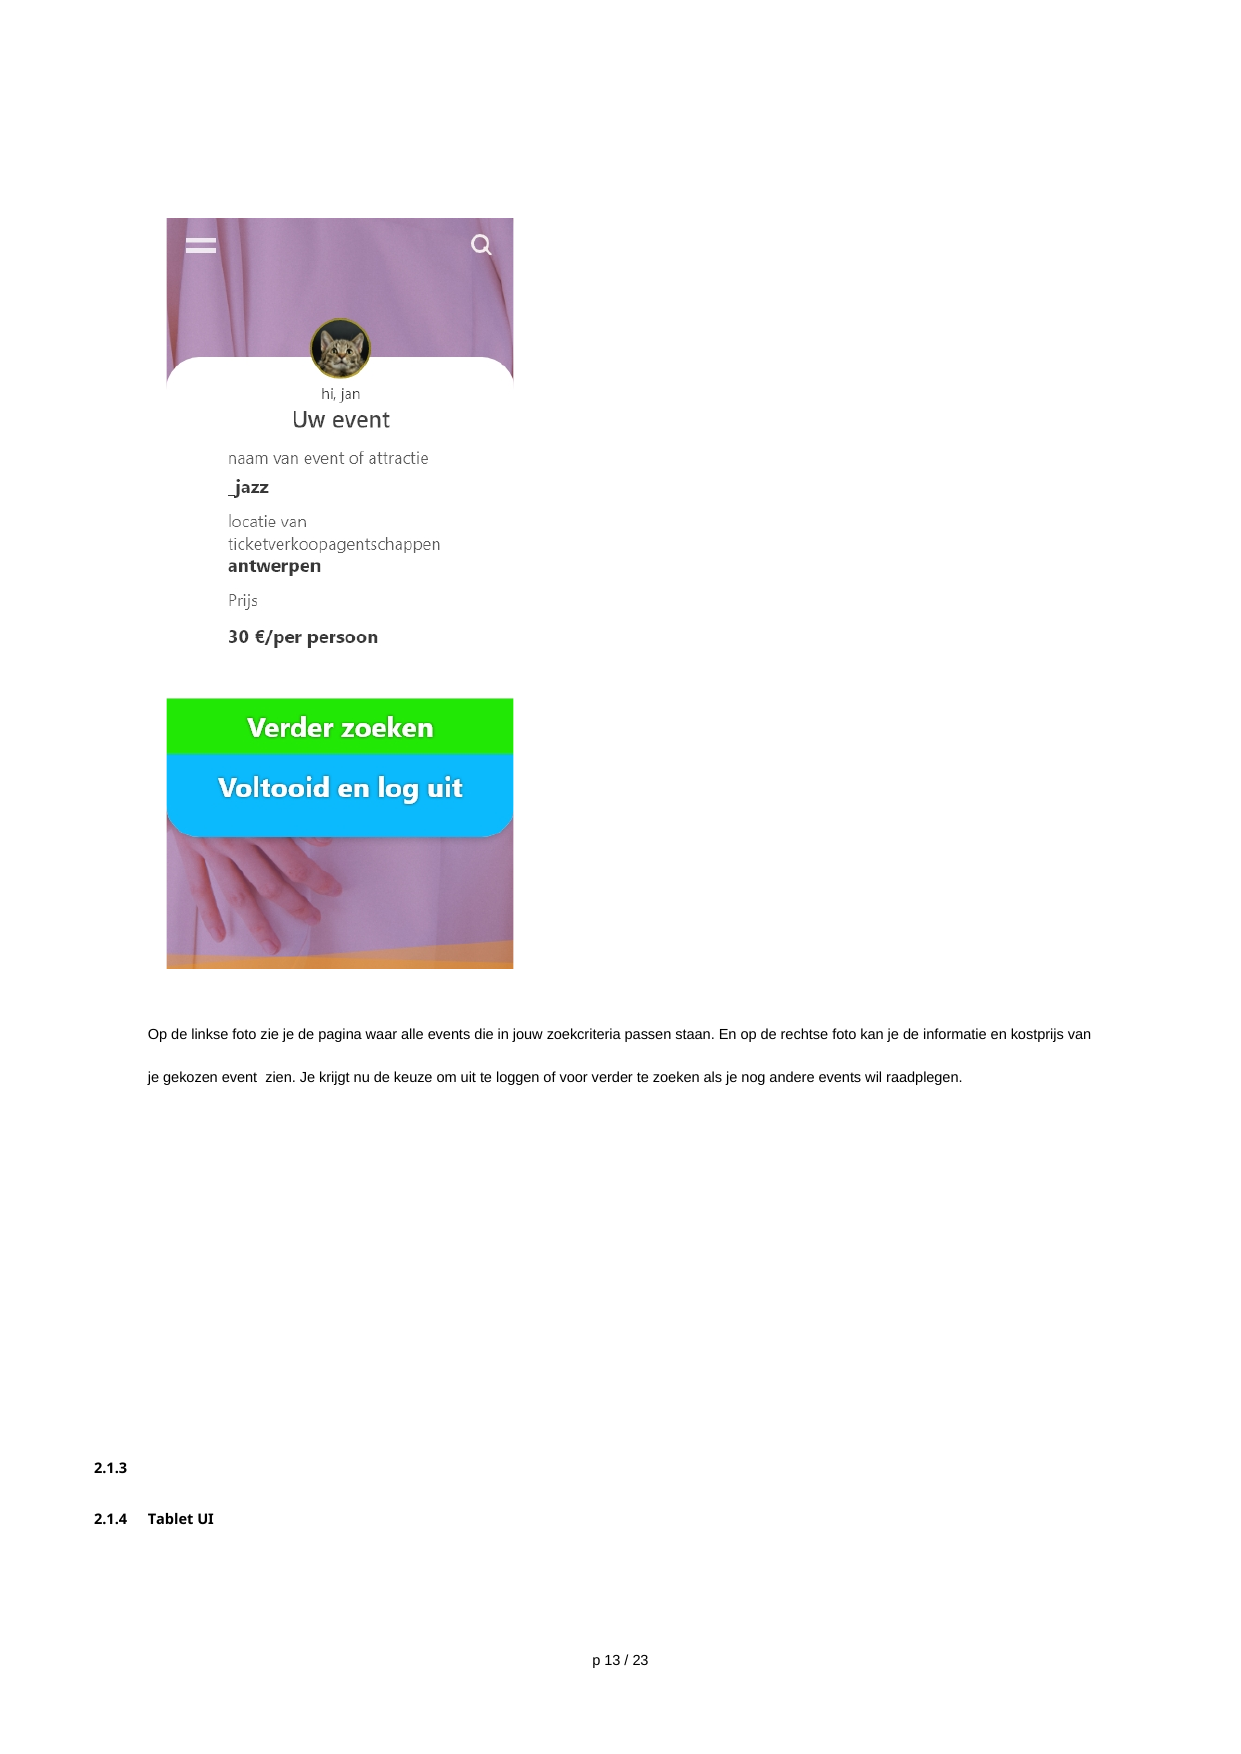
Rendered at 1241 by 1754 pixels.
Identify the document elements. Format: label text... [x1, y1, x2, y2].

text Op de linkse foto zie je de pagina waar alle events die in jouw zoekcriteria passen staan. En op de rechtse foto kan je de informatie en kostprijs van je gekozen event zien. Je krijgt nu de keuze om uit te loggen of voor verder te zoeken als je nog andere events wil raadplegen. [148, 1026, 1092, 1098]
subtitle Tablet UI [127, 1508, 1092, 1542]
